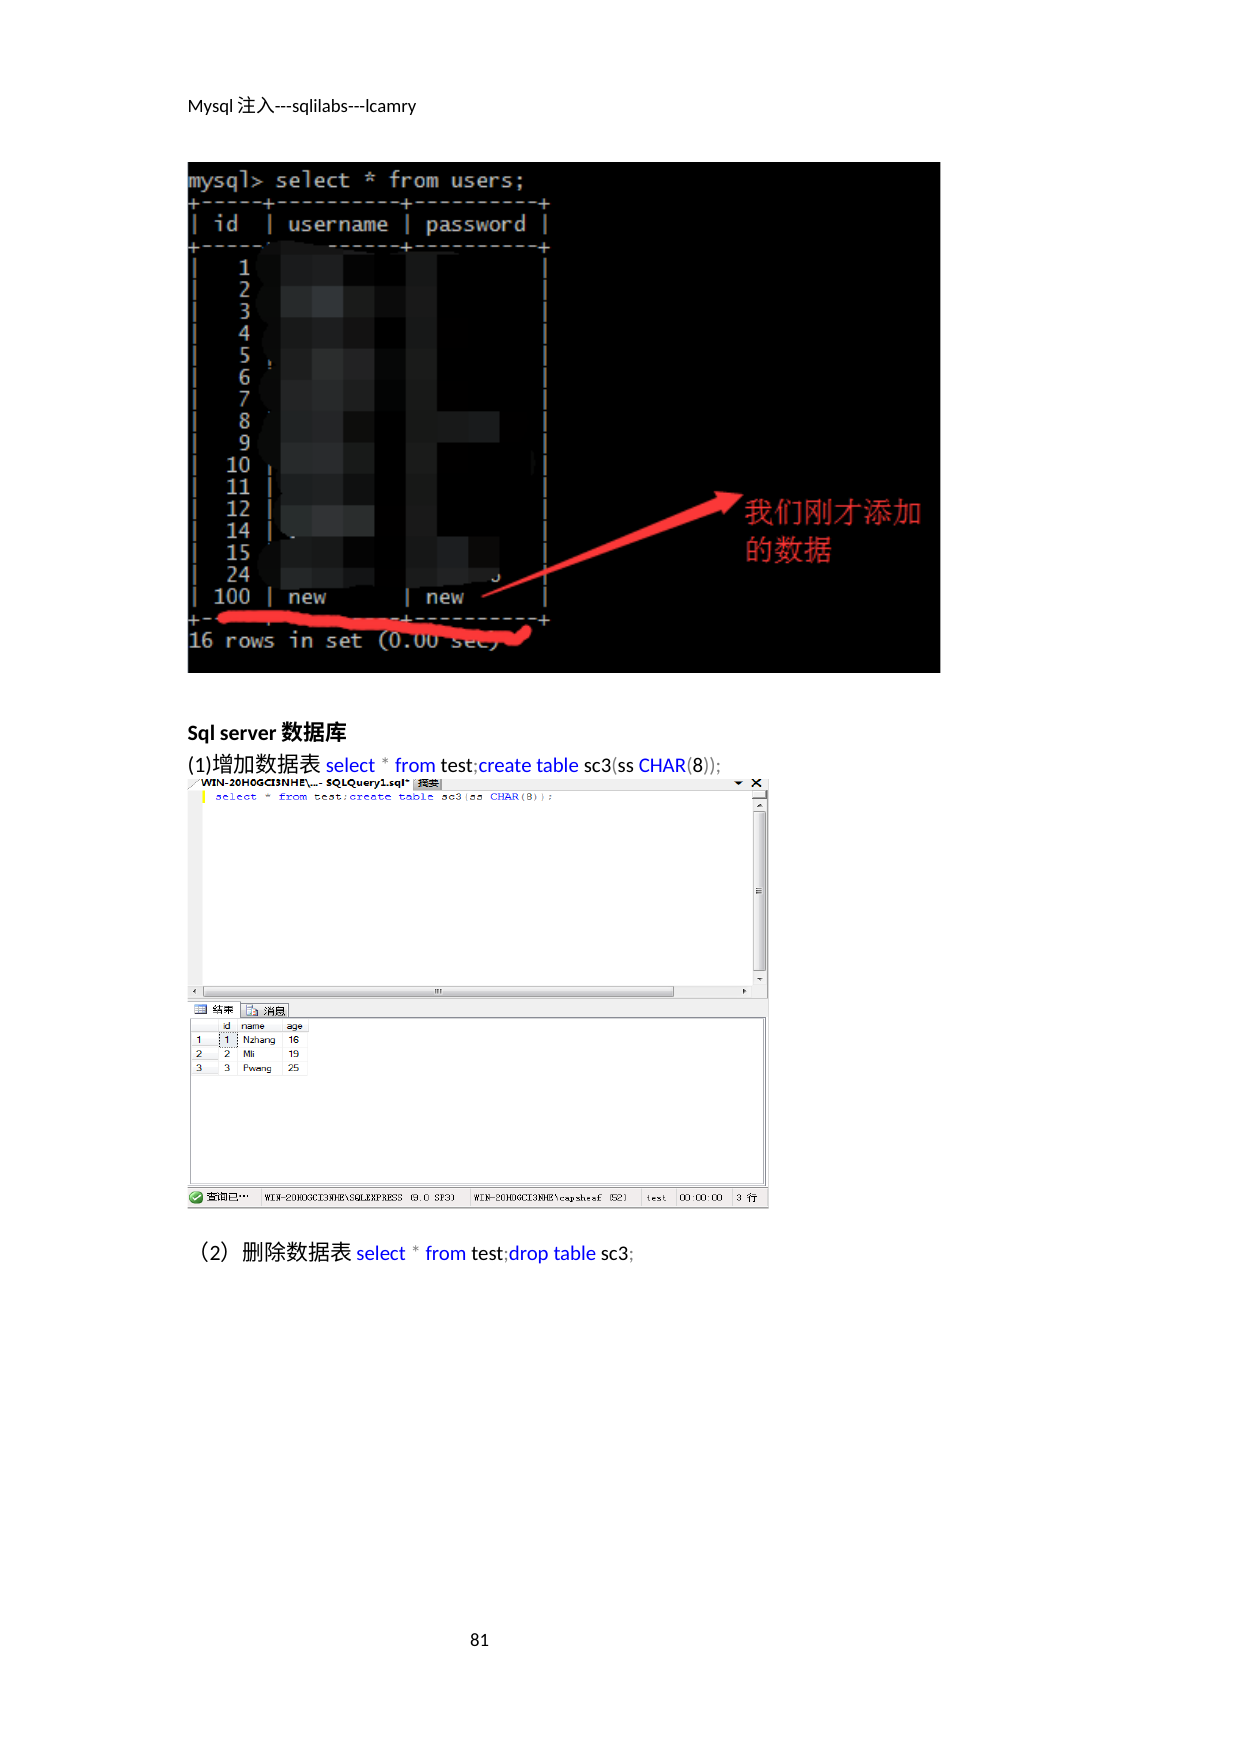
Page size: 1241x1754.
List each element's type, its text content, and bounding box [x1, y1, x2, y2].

picture [187, 779, 769, 1209]
list 删除数据表select * from test;drop table sc3; [187, 1234, 1053, 1267]
text Sql server数据库 [187, 714, 1053, 747]
list 增加数据表select * from test;create table sc3(ss CHAR(8)); [187, 747, 1053, 779]
picture [187, 162, 941, 673]
